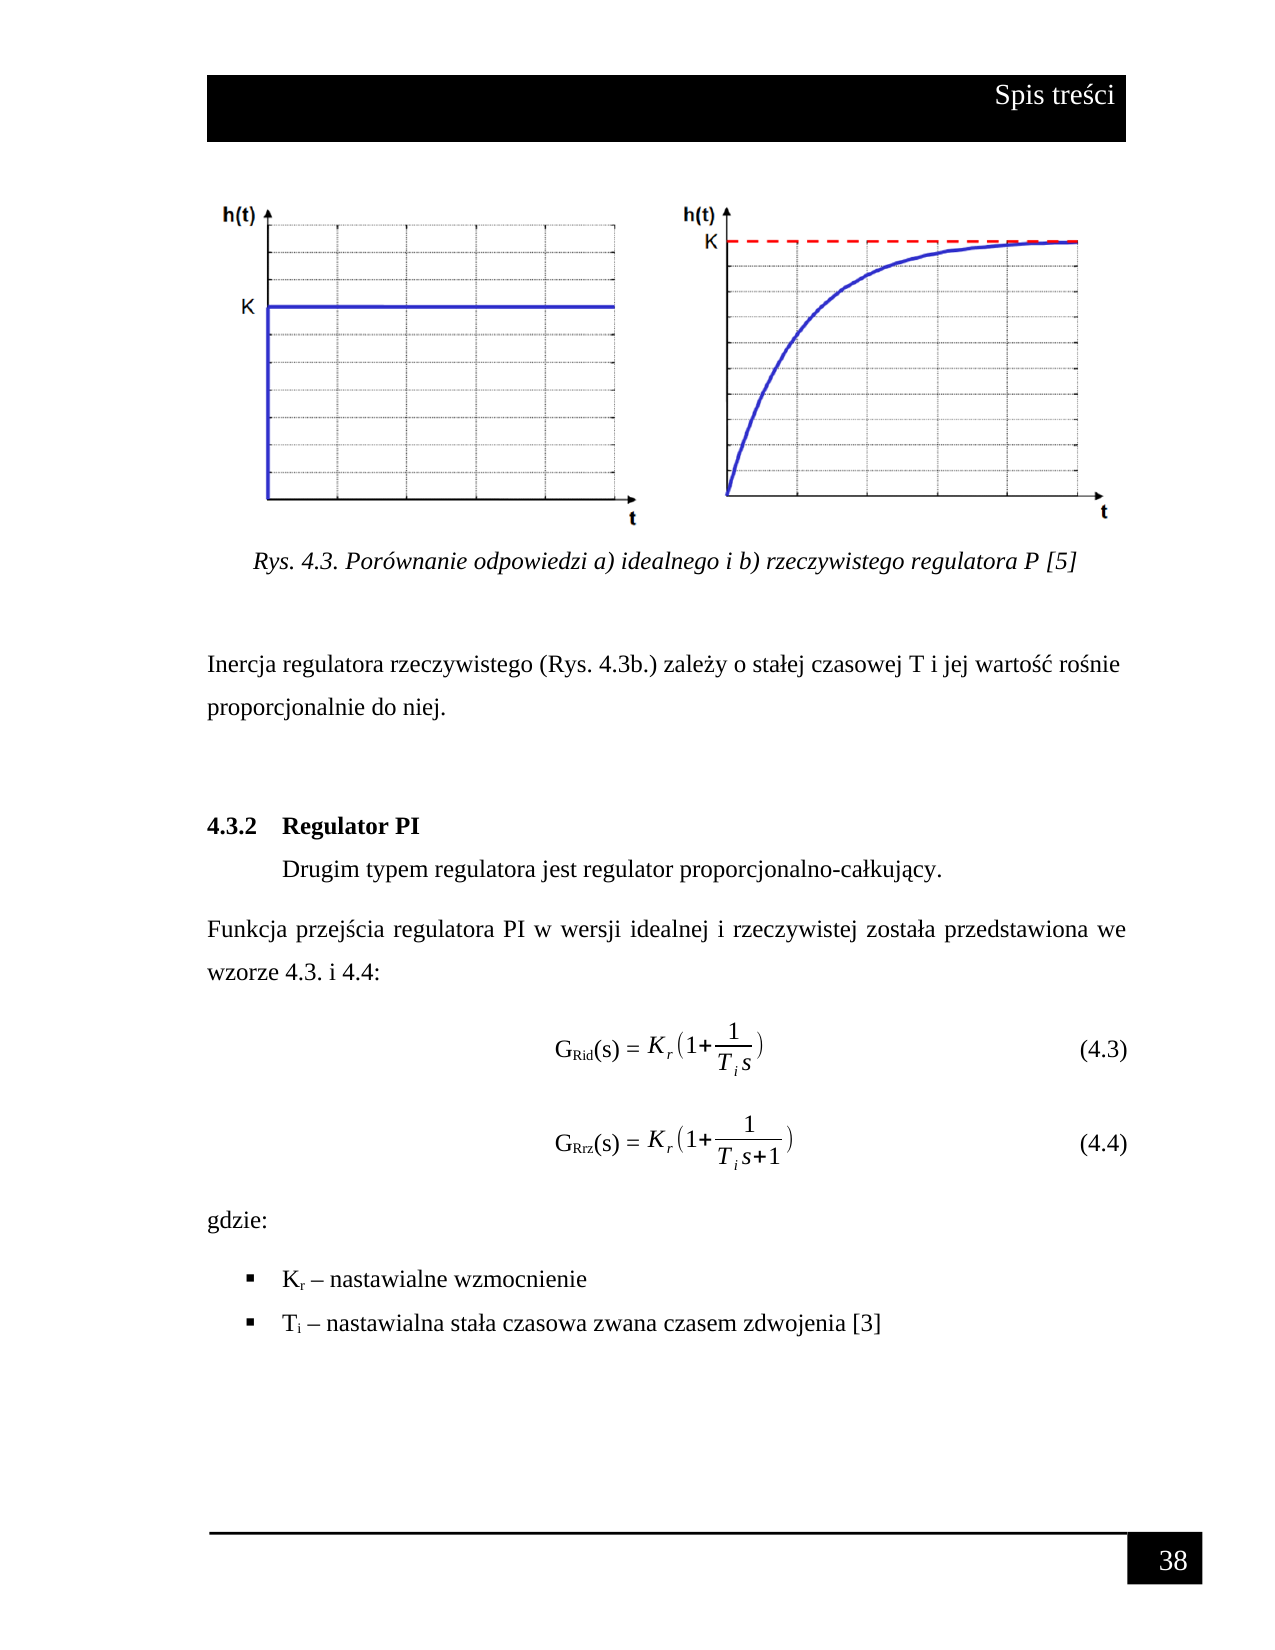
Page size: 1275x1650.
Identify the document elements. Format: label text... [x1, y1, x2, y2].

table_header b) [666, 202, 1126, 546]
text gdzie: [207, 1205, 1127, 1233]
table_header a) [207, 202, 666, 546]
picture [218, 201, 643, 532]
table_cell Rys. 4.3. Porównanie odpowiedzi a) idealnego i b) rzeczywistego regulatora P [5] [207, 546, 1126, 589]
text GRrz(s) = (4.4) [207, 1111, 1127, 1174]
text Inercja regulatora rzeczywistego (Rys. 4.3b.) zależy o stałej czasowej T i jej wartość rośnie proporcjonalnie do niej. [207, 649, 1127, 721]
text Drugim typem regulatora jest regulator proporcjonalno-całkujący. [207, 854, 1127, 883]
list Kr – nastawialne wzmocnienie [244, 1264, 1127, 1293]
text Funkcja przejścia regulatora PI w wersji idealnej i rzeczywistej została przedstawiona we wzorze 4.3. i 4.4: [207, 914, 1127, 986]
picture [677, 201, 1112, 523]
subtitle Regulator PI [207, 811, 1127, 840]
text GRid(s) = (4.3) [207, 1017, 1127, 1080]
list Ti – nastawialna stała czasowa zwana czasem zdwojenia [3] [244, 1308, 1127, 1336]
